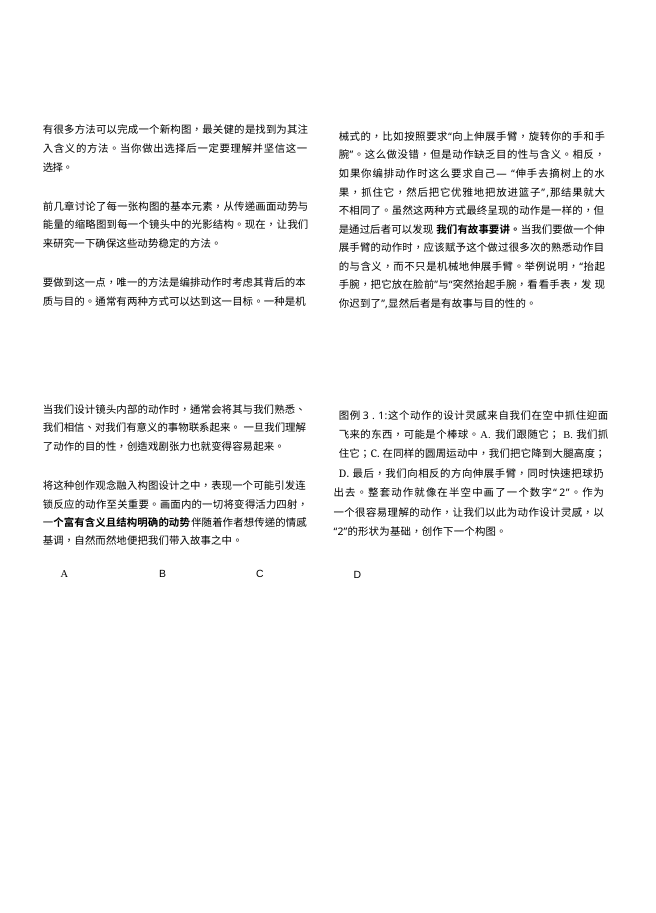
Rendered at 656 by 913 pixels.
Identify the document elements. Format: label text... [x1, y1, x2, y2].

text 前几章讨论了每一张构图的基本元素，从传递画面动势与 能量的缩略图到每一个镜头中的光影结构。现在，让我们 来研究一下确保这些动势稳定的方法。 [43, 199, 308, 251]
text 要做到这一点，唯一的方法是编排动作时考虑其背后的本 质与目的。通常有两种方式可以达到这一目标。一种是机 [43, 275, 308, 308]
text 图例3 . 1:这个动作的设计灵感来自我们在空中抓住迎面 飞来的东西，可能是个棒球。A. 我们跟随它； B. 我们抓 住它；C. 在同样的圆周运动中，我们把它降到大腿高度； [338, 408, 608, 461]
text 将这种创作观念融入构图设计之中，表现一个可能引发连 锁反应的动作至关重要。画面内的一切将变得活力四射， 一个富有含义且结构明确的动势伴随着作者想传递的情感 基调，自然而然地便把我们带入故事之中。 [43, 478, 308, 548]
text D. 最后，我们向相反的方向伸展手臂，同时快速把球扔 出去。整套动作就像在半空中画了一个数字“2”。作为 一个很容易理解的动作，让我们以此为动作设计灵感，以 “2”的形状为基础，创作下一个构图。 [333, 466, 604, 538]
text 有很多方法可以完成一个新构图，最关健的是找到为其注 入含义的方法。当你做出选择后一定要理解并坚信这一 选择。 [43, 123, 308, 174]
text 械式的，比如按照要求“向上伸展手臂，旋转你的手和手 腕”。这么做没错，但是动作缺乏目的性与含义。相反， 如果你编排动作时这么要求自己— “伸手去摘树上的水 果，抓住它，然后把它优雅地把放进篮子”,那结果就大 不相同了。虽然这两种方式最终呈现的动作是一样的，但 是通过后者可以发现 我们有故事要讲。当我们要做一个伸 展手臂的动作时，应该赋予这个做过很多次的熟悉动作目 的与含义，而不只是机械地伸展手臂。举例说明，“抬起 手腕，把它放在脸前”与“突然抬起手腕，看看手表，发 现你迟到了”,显然后者是有故事与目的性的。 [338, 129, 605, 310]
text 当我们设计镜头内部的动作时，通常会将其与我们熟悉、 我们相信、对我们有意义的事物联系起来。 一旦我们理解 了动作的目的性，创造戏剧张力也就变得容易起来。 [43, 402, 308, 453]
